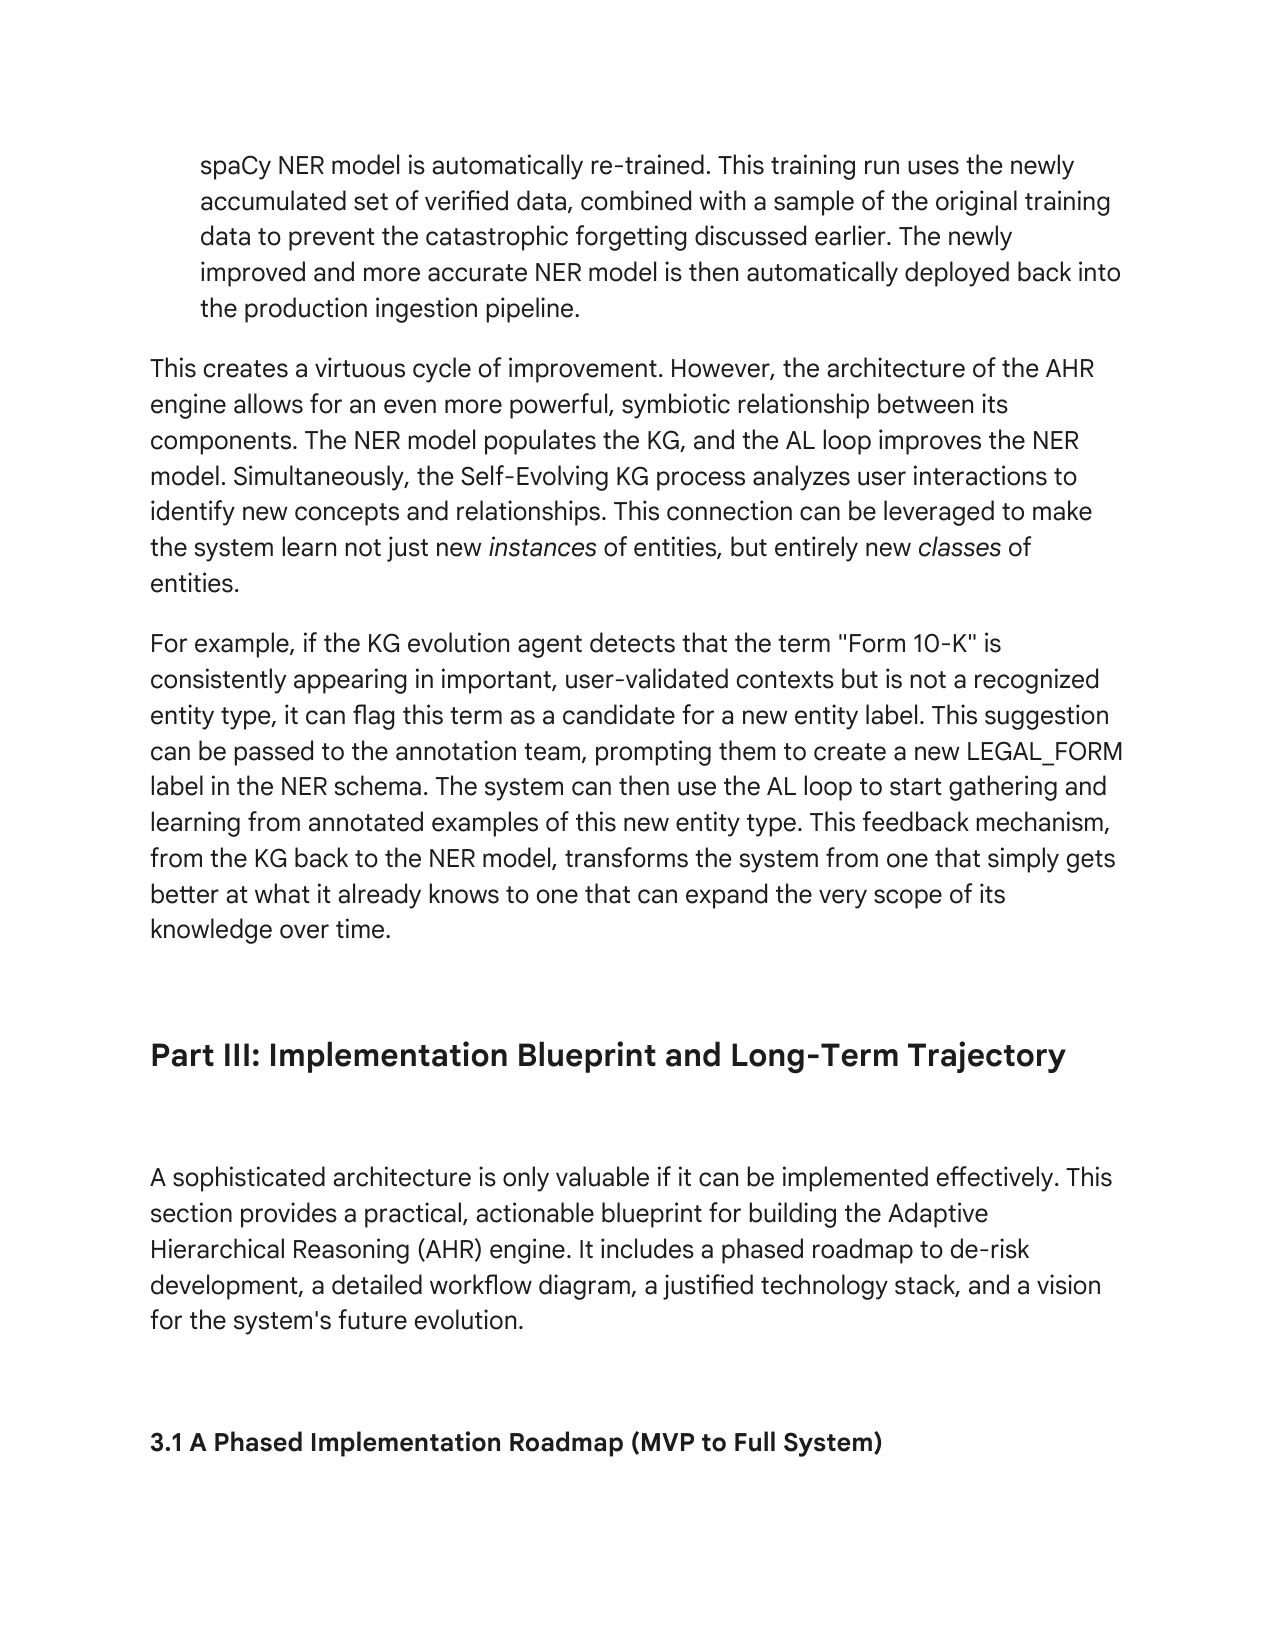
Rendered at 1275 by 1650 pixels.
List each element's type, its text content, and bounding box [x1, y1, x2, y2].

text For example, if the KG evolution agent detects that the term "Form 10-K" is consistently appearing in important, user-validated contexts but is not a recognized entity type, it can flag this term as a candidate for a new entity label. This suggestion can be passed to the annotation team, prompting them to create a new LEGAL_FORM label in the NER schema. The system can then use the AL loop to start gathering and learning from annotated examples of this new entity type. This feedback mechanism, from the KG back to the NER model, transforms the system from one that simply gets better at what it already knows to one that can expand the very scope of its knowledge over time. [150, 629, 1125, 946]
subtitle Part III: Implementation Blueprint and Long-Term Trajectory [150, 1036, 1125, 1075]
subtitle 3.1 A Phased Implementation Roadmap (MVP to Full System) [150, 1427, 1125, 1458]
text A sophisticated architecture is only valuable if it can be implemented effectively. This section provides a practical, actionable blueprint for building the Adaptive Hierarchical Reasoning (AHR) engine. It includes a phased roadmap to de-risk development, a detailed workflow diagram, a justified technology stack, and a vision for the system's future evolution. [150, 1163, 1125, 1337]
text This creates a virtuous cycle of improvement. However, the architecture of the AHR engine allows for an even more powerful, symbiotic relationship between its components. The NER model populates the KG, and the AL loop improves the NER model. Simultaneously, the Self-Evolving KG process analyzes user interactions to identify new concepts and relationships. This connection can be leveraged to make the system learn not just new instances of entities, but entirely new classes of entities. [150, 354, 1125, 599]
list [162, 150, 1125, 324]
